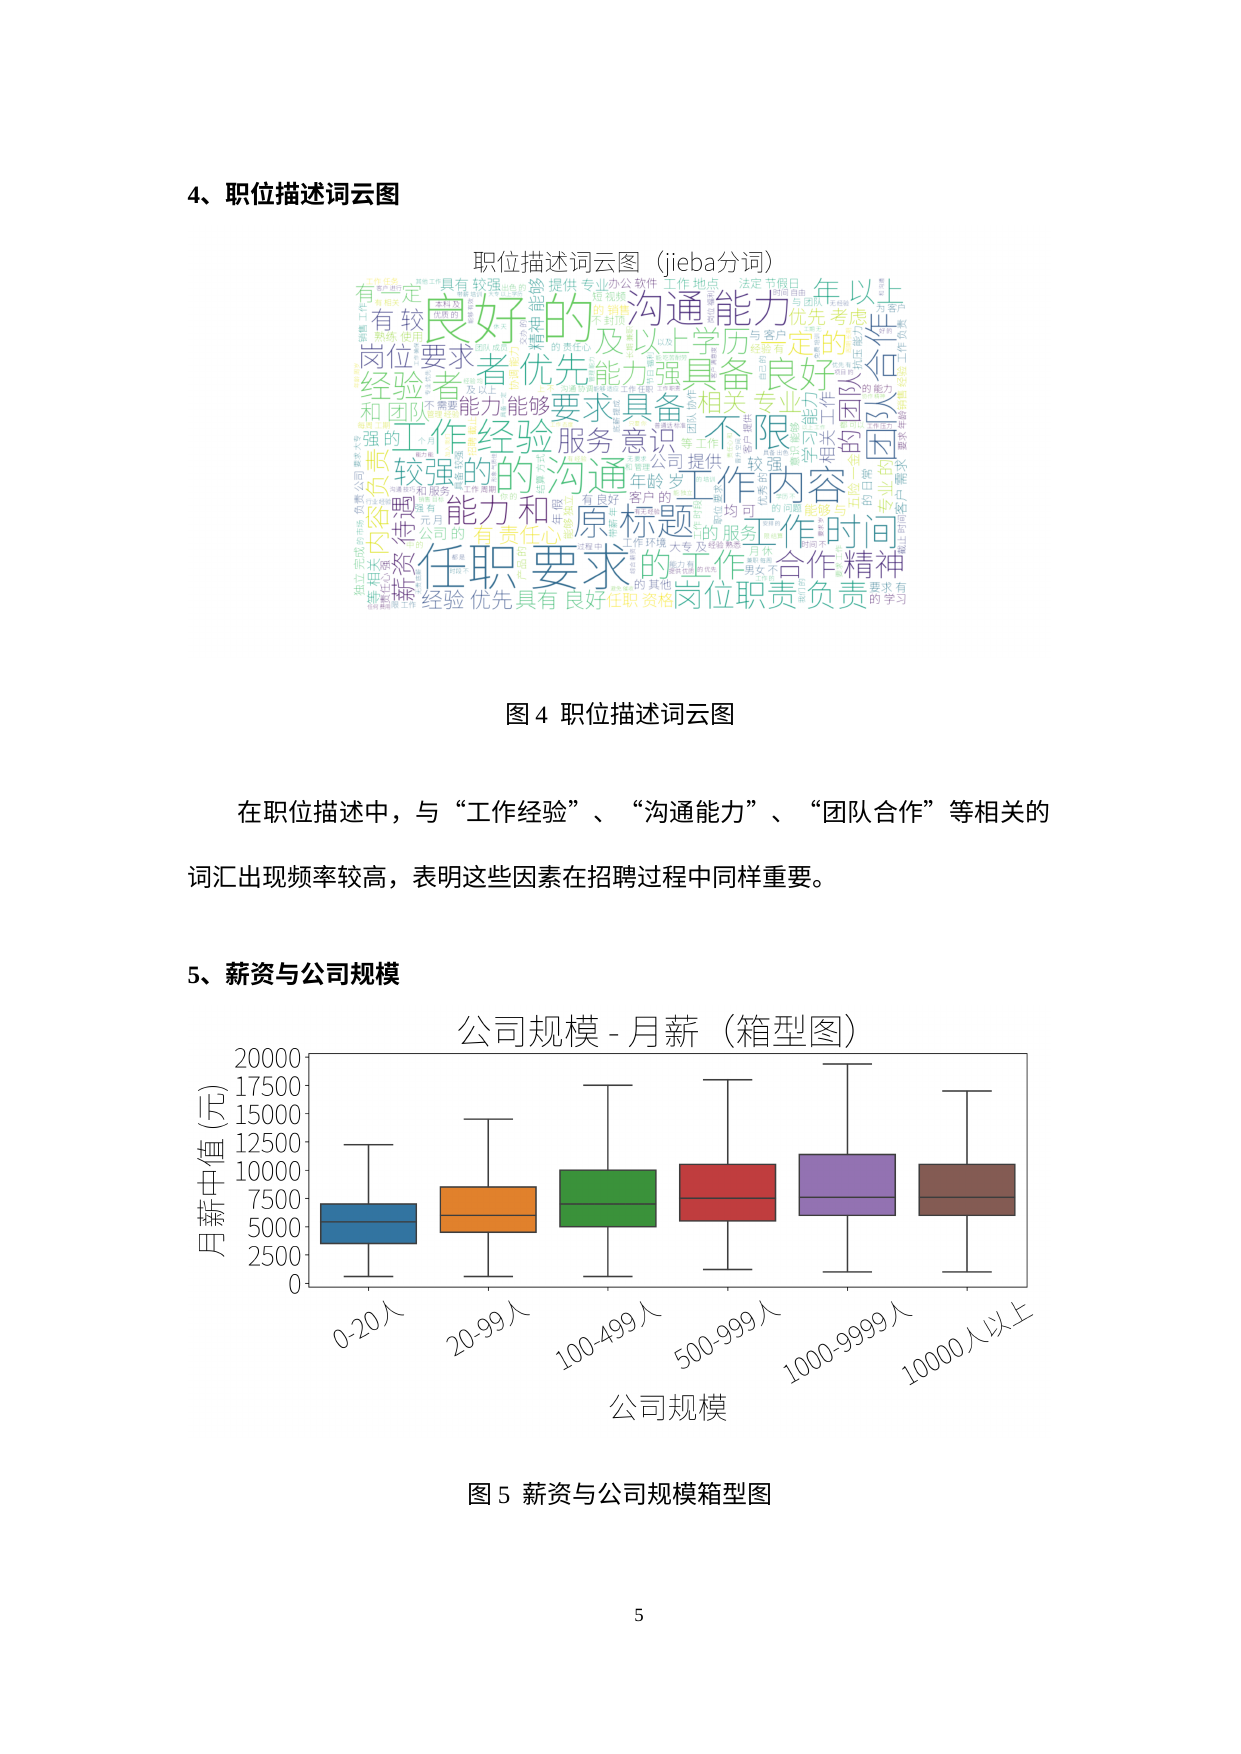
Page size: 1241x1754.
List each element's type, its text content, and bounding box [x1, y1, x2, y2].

text 图4 职位描述词云图 [187, 680, 1053, 745]
picture [187, 1005, 1052, 1438]
subtitle 4、职位描述词云图 [187, 160, 1053, 225]
text 图5 薪资与公司规模箱型图 [187, 1460, 1053, 1525]
picture [187, 225, 1052, 658]
subtitle 5、薪资与公司规模 [187, 940, 1053, 1005]
text 在职位描述中，与“工作经验”、“沟通能力”、“团队合作”等相关的词汇出现频率较高，表明这些因素在招聘过程中同样重要。 [187, 778, 1053, 908]
